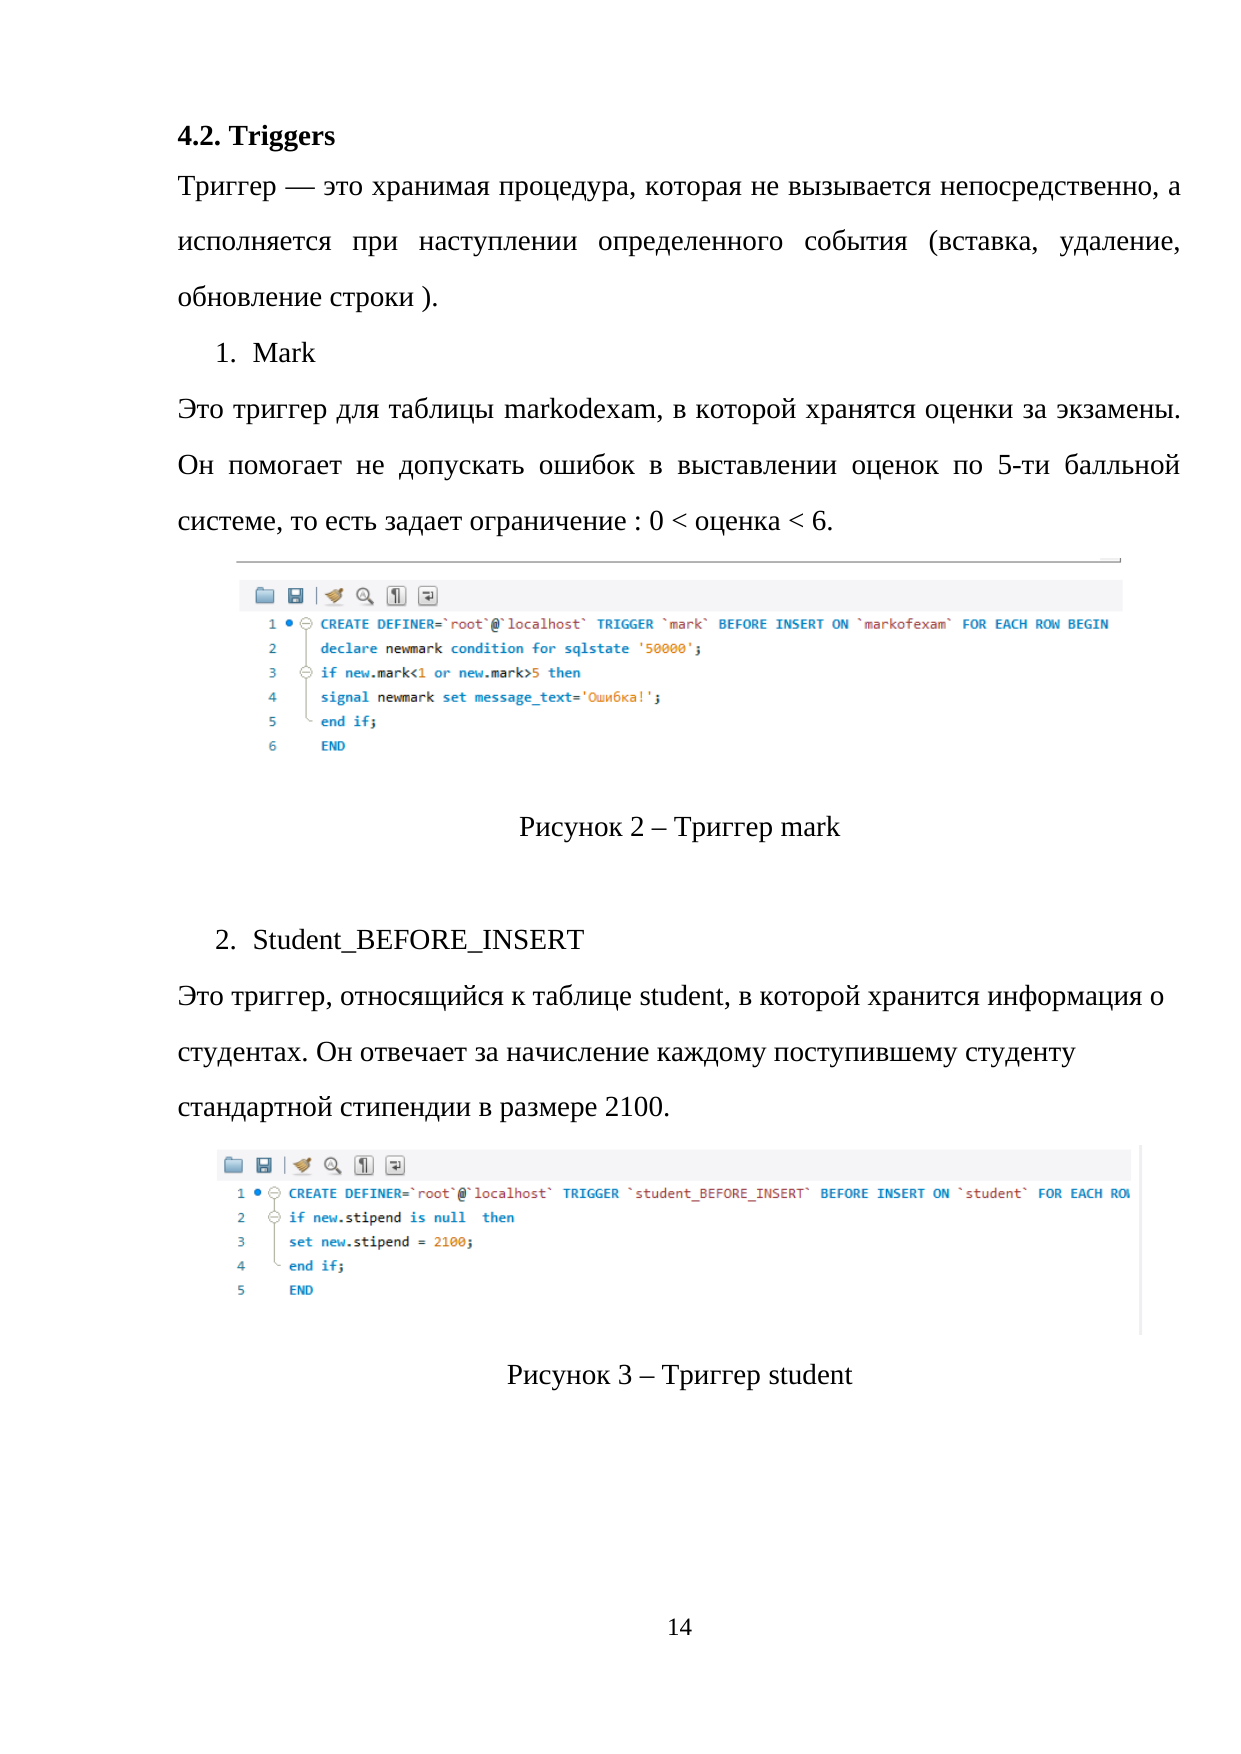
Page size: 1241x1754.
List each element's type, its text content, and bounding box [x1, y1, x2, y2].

picture [216, 1145, 1143, 1335]
text Рисунок 3 – Триггер student [177, 1357, 1182, 1391]
subtitle 4.2. Triggers [177, 118, 849, 152]
list Mark [215, 335, 1182, 369]
text Триггер — это хранимая процедура, которая не вызывается непосредственно, а исполняется при наступлении определенного события (вставка, удаление, обновление строки ). [177, 168, 1182, 313]
text Это триггер для таблицы markodexam, в которой хранятся оценки за экзамены. Он помогает не допускать ошибок в выставлении оценок по 5-ти балльной системе, то есть задает ограничение : 0 < оценка < 6. [177, 391, 1182, 536]
list Student_BEFORE_INSERT [215, 922, 1182, 955]
text Это триггер, относящийся к таблице student, в которой хранится информация о студентах. Он отвечает за начисление каждому поступившему студенту стандартной стипендии в размере 2100. [177, 978, 1182, 1123]
picture [236, 558, 1123, 787]
text Рисунок 2 – Триггер mark [177, 809, 1182, 843]
